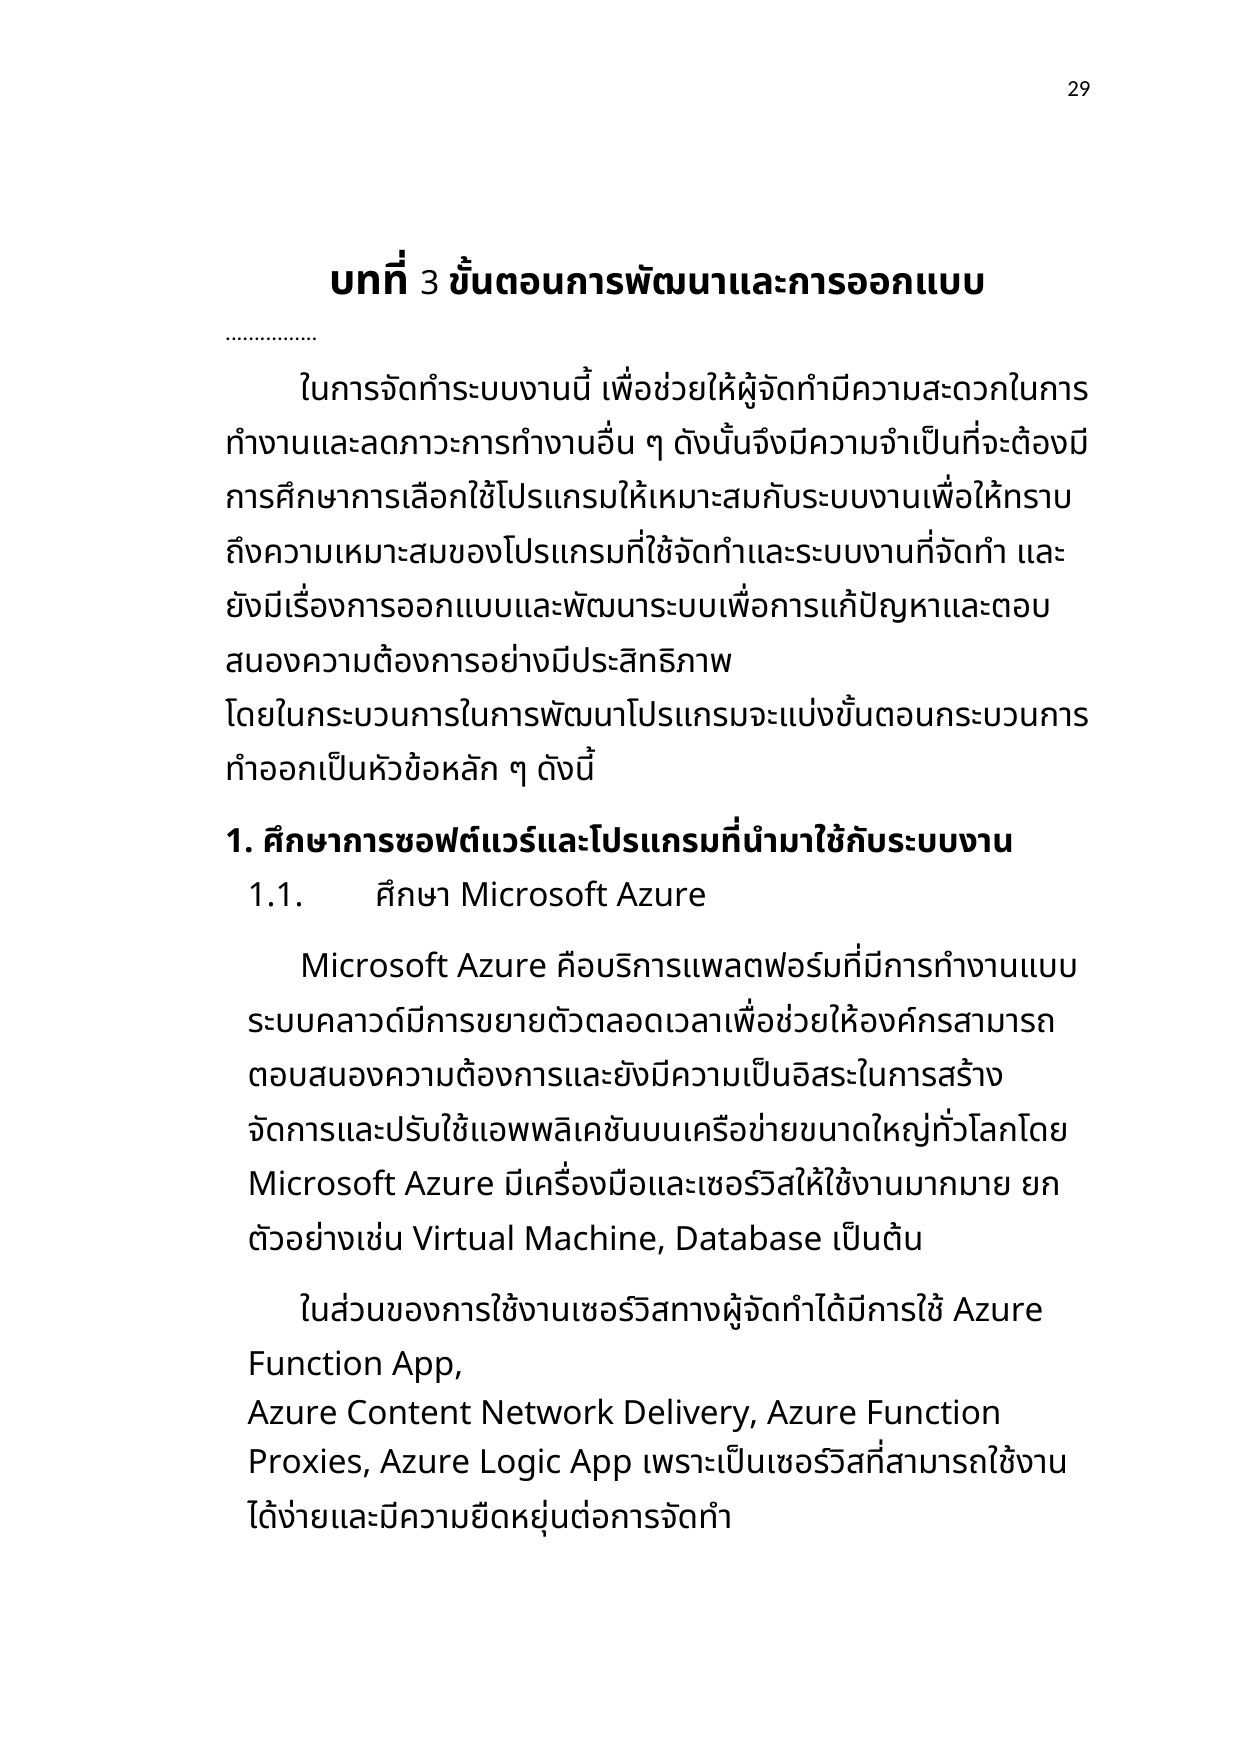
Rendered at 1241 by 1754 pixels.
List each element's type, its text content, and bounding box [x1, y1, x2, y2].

list ศึกษาการซอฟต์แวร์และโปรแกรมที่นำมาใช้กับระบบงาน [225, 816, 1090, 867]
text ................ [225, 318, 1090, 346]
text Microsoft Azure คือบริการแพลตฟอร์มที่มีการทำงานแบบระบบคลาวด์มีการขยายตัวตลอดเวลาเพื่อช่วยให้องค์กรสามารถตอบสนองความต้องการและยังมีความเป็นอิสระในการสร้างจัดการและปรับใช้แอพพลิเคชันบนเครือข่ายขนาดใหญ่ทั่วโลกโดย Microsoft Azure มีเครื่องมือและเซอร์วิสให้ใช้งานมากมาย ยกตัวอย่างเช่น Virtual Machine, Database เป็นต้น [247, 942, 1090, 1265]
text ในการจัดทำระบบงานนี้ เพื่อช่วยให้ผู้จัดทำมีความสะดวกในการทำงานและลดภาวะการทำงานอื่น ๆ ดังนั้นจึงมีความจำเป็นที่จะต้องมี การศึกษาการเลือกใช้โปรแกรมให้เหมาะสมกับระบบงานเพื่อให้ทราบถึงความเหมาะสมของโปรแกรมที่ใช้จัดทำและระบบงานที่จัดทำ และยังมีเรื่องการออกแบบและพัฒนาระบบเพื่อการแก้ปัญหาและตอบสนองความต้องการอย่างมีประสิทธิภาพ โดยในกระบวนการในการพัฒนาโปรแกรมจะแบ่งขั้นตอนกระบวนการทำออกเป็นหัวข้อหลัก ๆ ดังนี้ [225, 365, 1090, 796]
subtitle บทที่ 3 ขั้นตอนการพัฒนาและการออกแบบ [225, 250, 1090, 313]
list ศึกษา Microsoft Azure [247, 871, 1090, 922]
text ในส่วนของการใช้งานเซอร์วิสทางผู้จัดทำได้มีการใช้ Azure Function App, Azure Content Network Delivery, Azure Function Proxies, Azure Logic App เพราะเป็นเซอร์วิสที่สามารถใช้งานได้ง่ายและมีความยืดหยุ่นต่อการจัดทำ [247, 1286, 1090, 1543]
